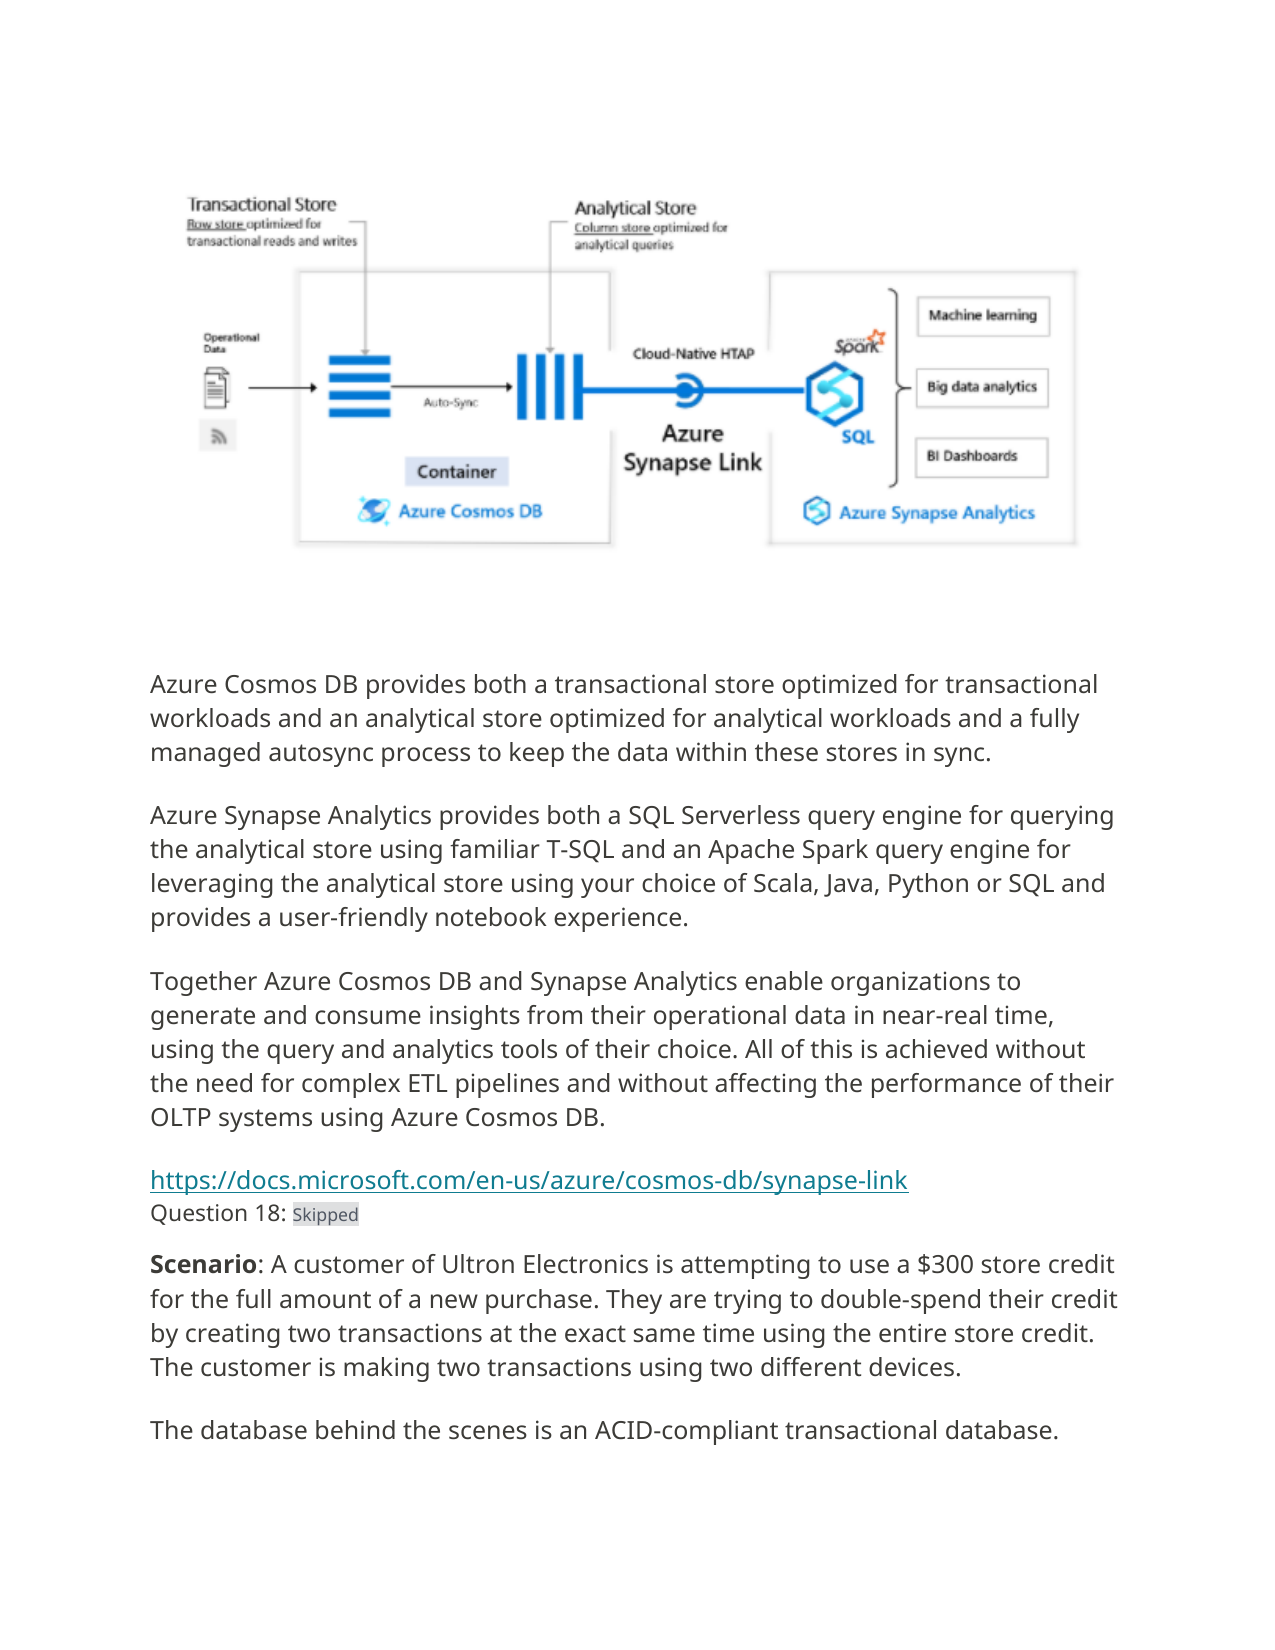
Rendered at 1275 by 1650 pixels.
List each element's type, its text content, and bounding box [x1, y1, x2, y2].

text Azure Synapse Analytics provides both a SQL Serverless query engine for querying the analytical store using familiar T-SQL and an Apache Spark query engine for leveraging the analytical store using your choice of Scala, Java, Python or SQL and provides a user-friendly notebook experience. [150, 798, 1125, 934]
text The database behind the scenes is an ACID-compliant transactional database. [150, 1413, 1125, 1447]
text Scenario: A customer of Ultron Electronics is attempting to use a $300 store credit for the full amount of a new purchase. They are trying to double-spend their credit by creating two transactions at the exact same time using the entire store credit. The customer is making two transactions using two different devices. [150, 1247, 1125, 1383]
picture [150, 150, 1104, 585]
text https://docs.microsoft.com/en-us/azure/cosmos-db/synapse-link [150, 1163, 1125, 1197]
text Question 18: Skipped [150, 1197, 1125, 1228]
text Together Azure Cosmos DB and Synapse Analytics enable organizations to generate and consume insights from their operational data in near-real time, using the query and analytics tools of their choice. All of this is achieved without the need for complex ETL pipelines and without affecting the performance of their OLTP systems using Azure Cosmos DB. [150, 963, 1125, 1133]
text Azure Cosmos DB provides both a transactional store optimized for transactional workloads and an analytical store optimized for analytical workloads and a fully managed autosync process to keep the data within these stores in sync. [150, 666, 1125, 769]
